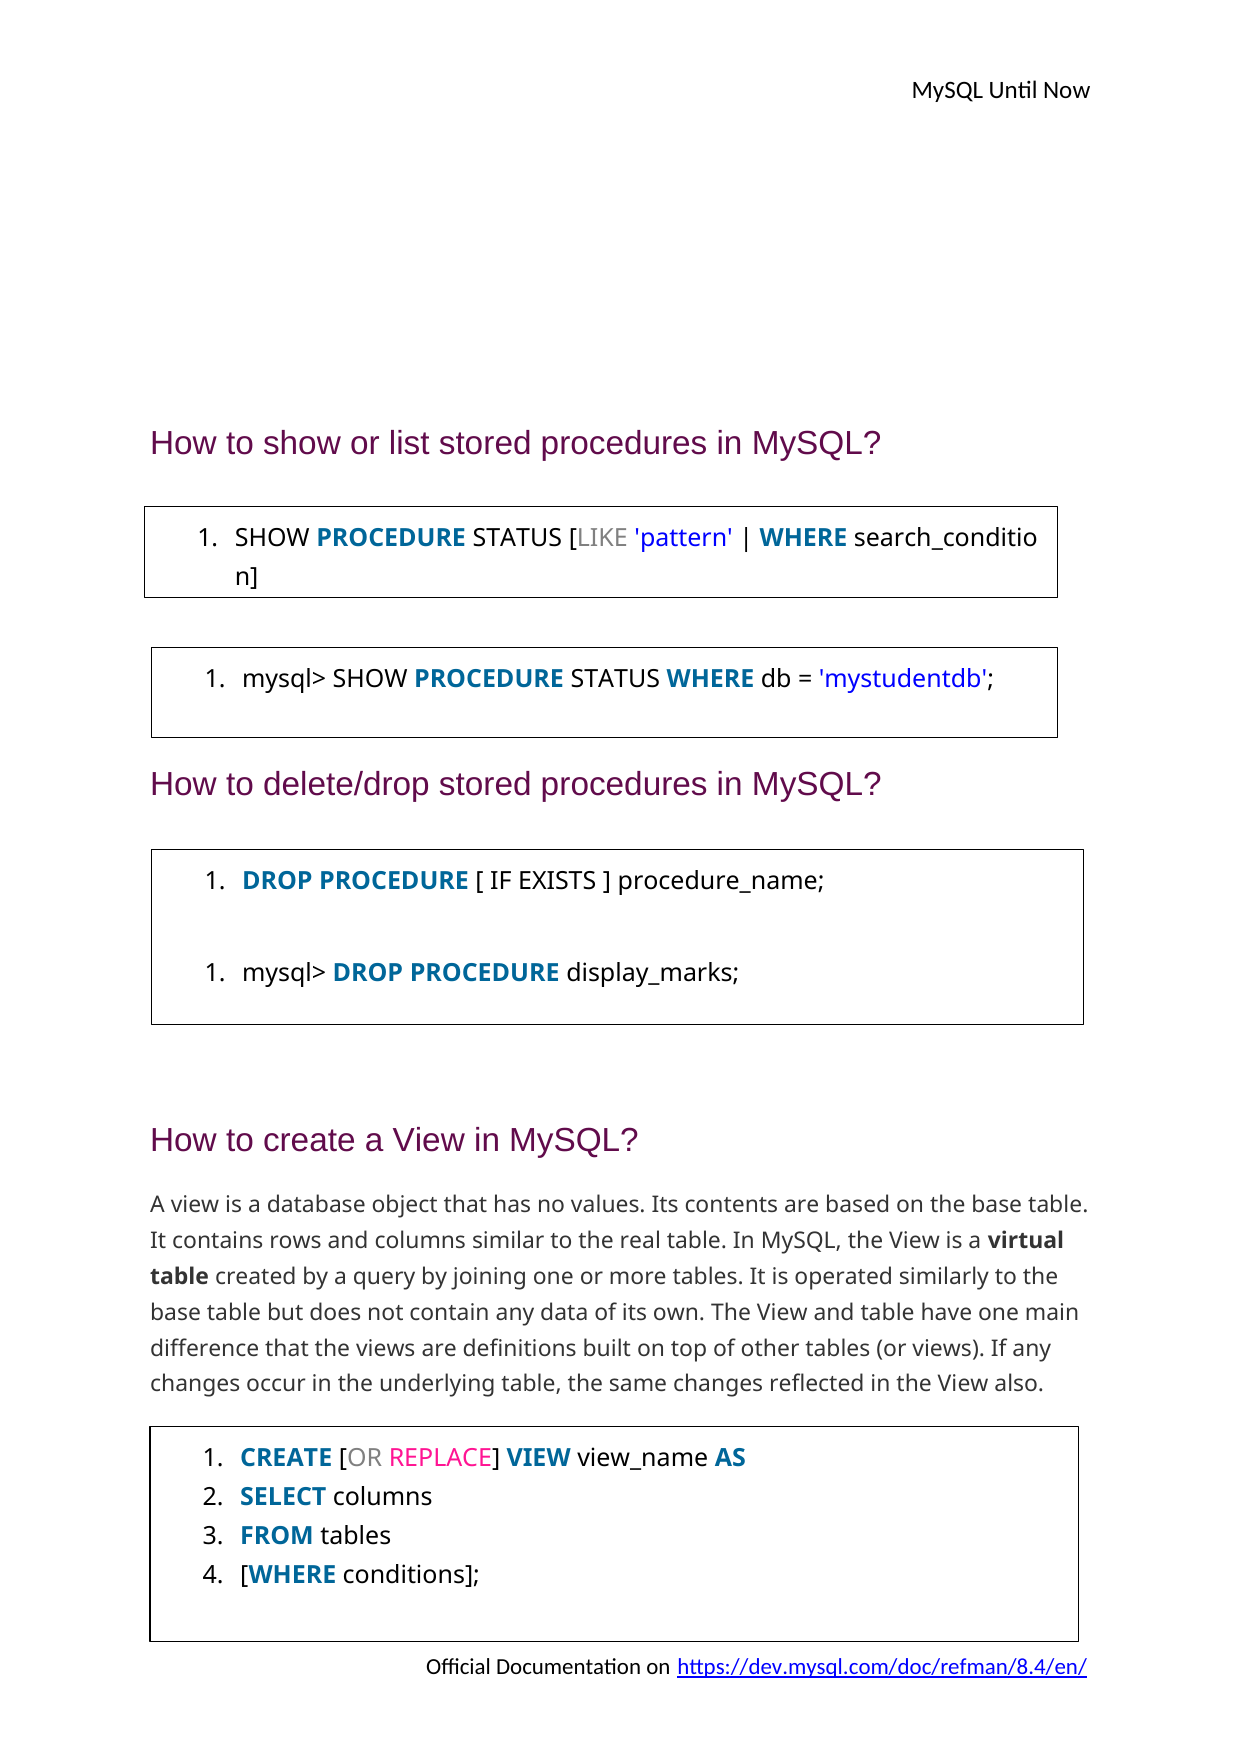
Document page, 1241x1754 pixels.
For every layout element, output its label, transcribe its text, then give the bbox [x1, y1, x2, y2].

text How to create a View in MySQL? [150, 1120, 1090, 1158]
list A view is a database object that has no values. Its contents are based on the base table. It contains rows and columns similar to the real table. In MySQL, the View is a virtual table created by a query by joining one or more tables. It is operated similarly to the base table but does not contain any data of its own. The View and table have one main difference that the views are definitions built on top of other tables (or views). If any changes occur in the underlying table, the same changes reflected in the View also. [150, 1188, 1090, 1399]
text How to show or list stored procedures in MySQL? [150, 423, 1090, 462]
text How to delete/drop stored procedures in MySQL? [150, 764, 1090, 803]
